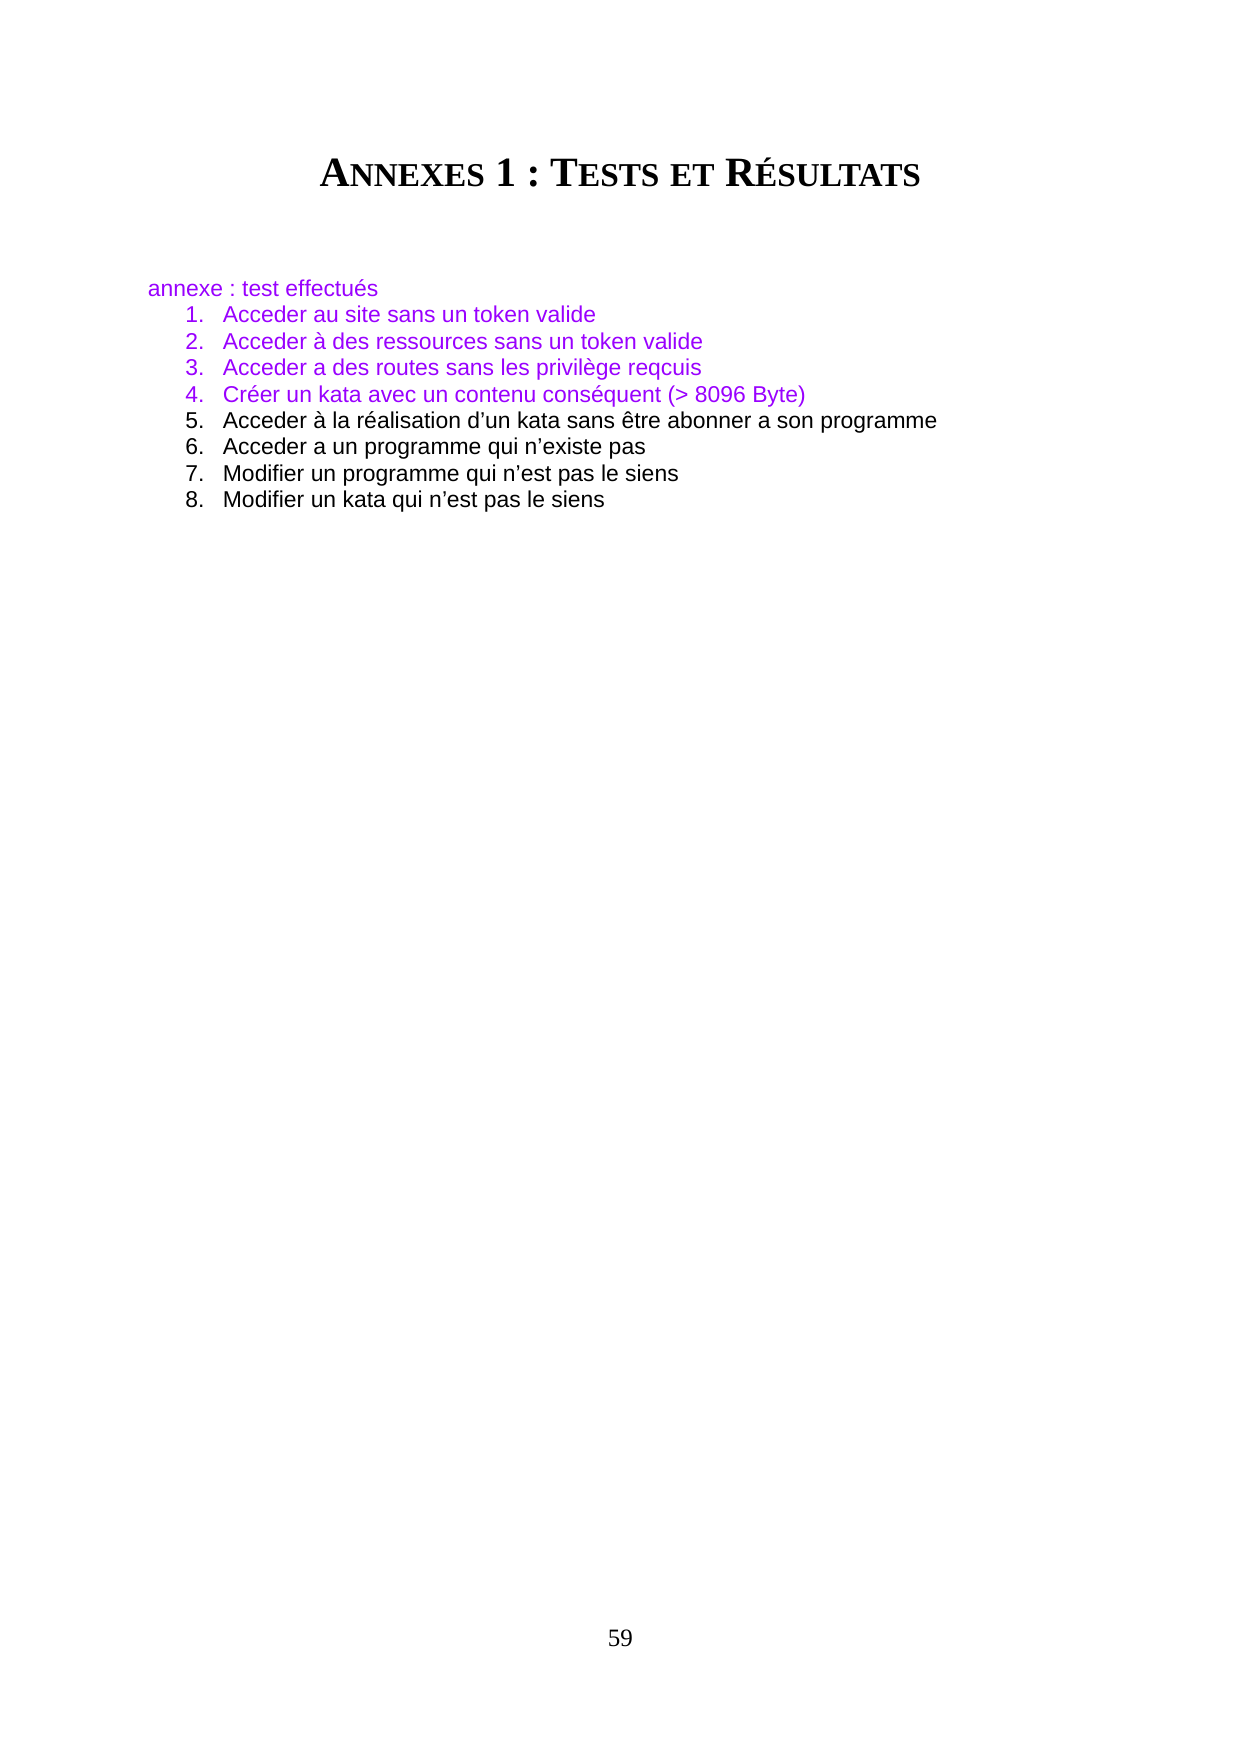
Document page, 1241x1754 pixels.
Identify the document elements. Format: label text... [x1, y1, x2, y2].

list Acceder à des ressources sans un token valide [185, 328, 1093, 354]
title Annexes 1 : Tests et Résultats [148, 148, 1093, 196]
list Acceder au site sans un token valide [185, 301, 1093, 328]
list Modifier un programme qui n’est pas le siens [185, 459, 1093, 486]
list Modifier un kata qui n’est pas le siens [185, 486, 1093, 512]
list Acceder a un programme qui n’existe pas [185, 433, 1093, 459]
text annexe : test effectués [148, 275, 1093, 301]
list Acceder à la réalisation d’un kata sans être abonner a son programme [185, 407, 1093, 433]
list Créer un kata avec un contenu conséquent (> 8096 Byte) [185, 381, 1093, 407]
list Acceder a des routes sans les privilège reqcuis [185, 354, 1093, 381]
